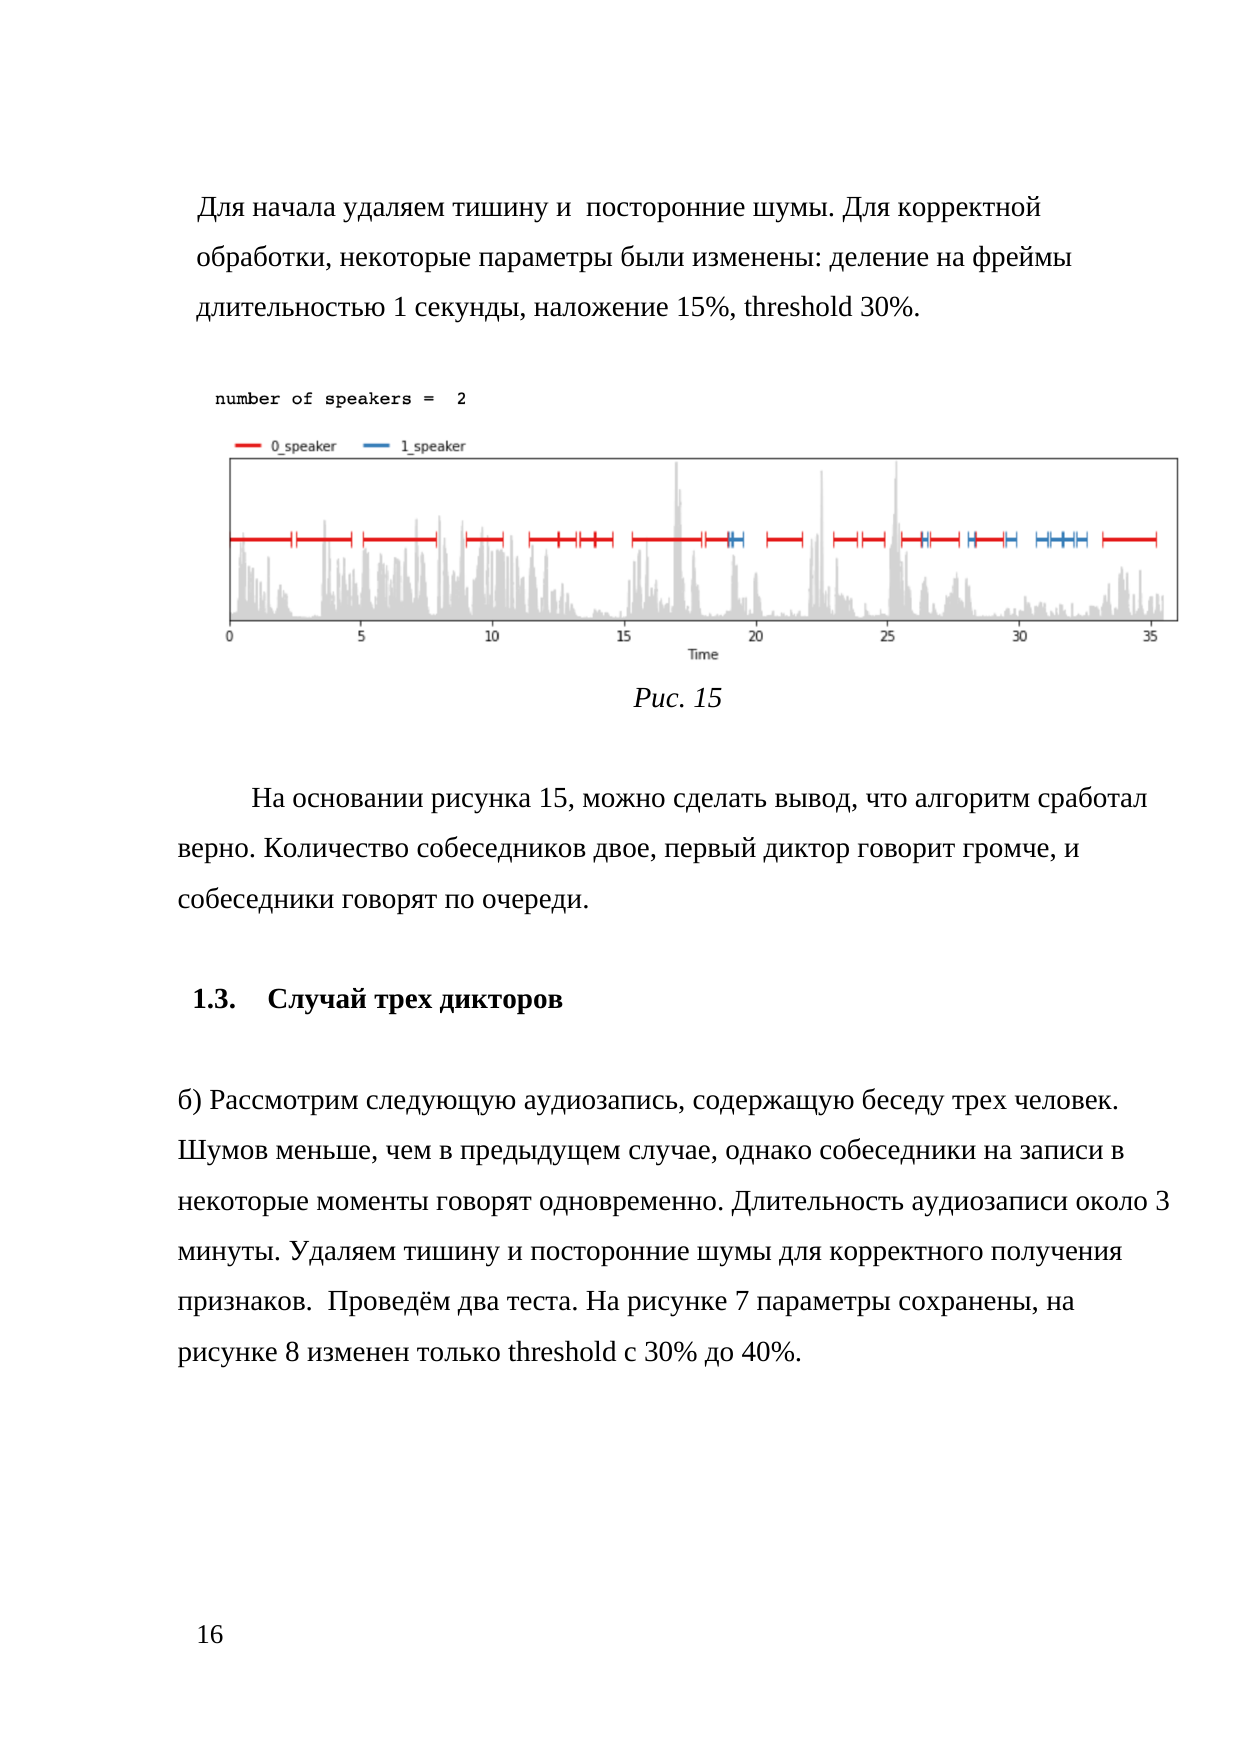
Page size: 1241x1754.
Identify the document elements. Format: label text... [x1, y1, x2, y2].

picture [196, 390, 1200, 665]
text На основании рисунка 15, можно сделать вывод, что алгоритм сработал верно. Количество собеседников двое, первый диктор говорит громче, и собеседники говорят по очереди. [177, 780, 1181, 914]
list Случай трех дикторов [192, 982, 1181, 1015]
text б) Рассмотрим следующую аудиозапись, содержащую беседу трех человек. Шумов меньше, чем в предыдущем случае, однако собеседники на записи в некоторые моменты говорят одновременно. Длительность аудиозаписи около 3 минуты. Удаляем тишину и посторонние шумы для корректного получения признаков. Проведём два теста. На рисунке 7 параметры сохранены, на рисунке 8 изменен только threshold с 30% до 40%. [177, 1082, 1181, 1367]
text Для начала удаляем тишину и посторонние шумы. Для корректной обработки, некоторые параметры были изменены: деление на фреймы длительностью 1 секунды, наложение 15%, threshold 30%. [196, 189, 1181, 323]
text Рис. 15 [177, 680, 1181, 713]
